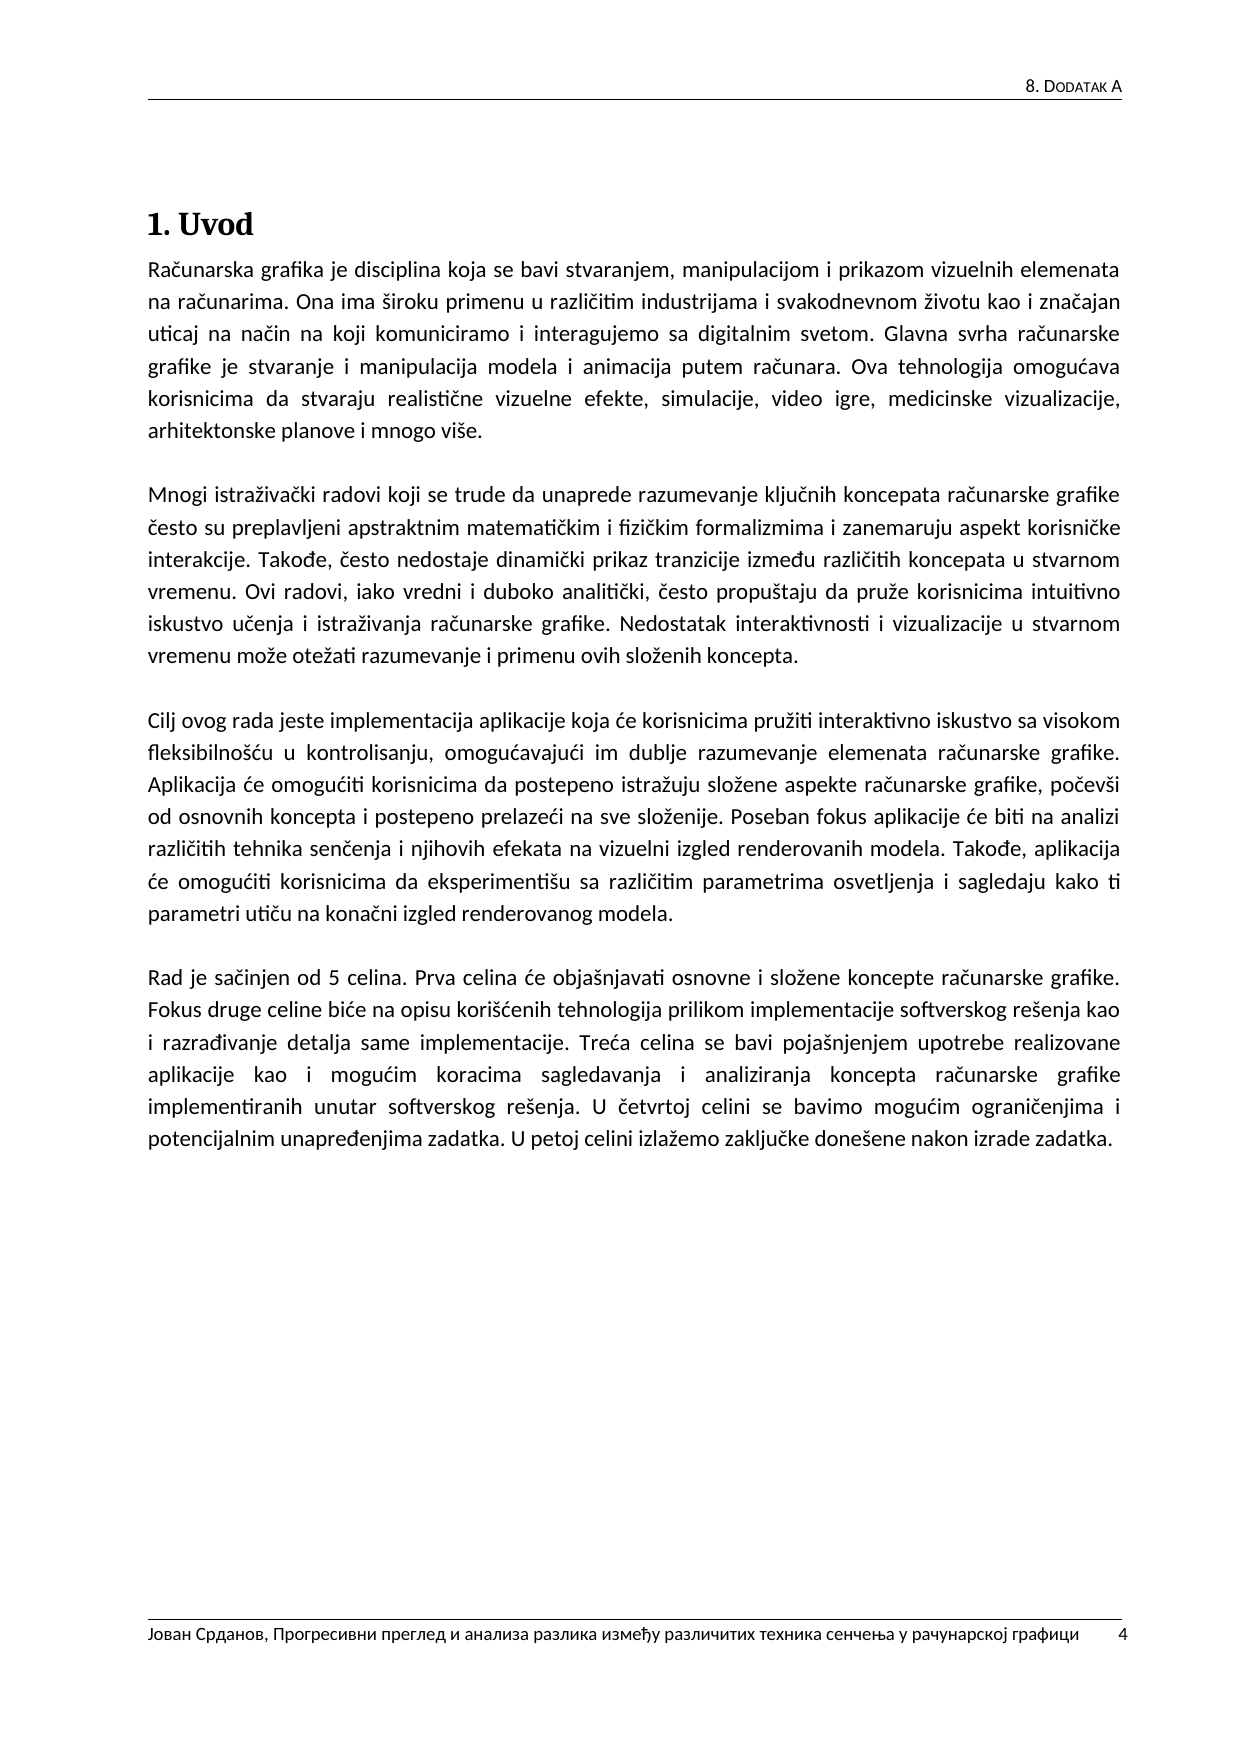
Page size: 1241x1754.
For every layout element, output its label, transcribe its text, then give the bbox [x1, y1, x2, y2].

text Cilj ovog rada jeste implementacija aplikacije koja će korisnicima pružiti interaktivno iskustvo sa visokom fleksibilnošću u kontrolisanju, omogućavajući im dublje razumevanje elemenata računarske grafike. Aplikacija će omogućiti korisnicima da postepeno istražuju složene aspekte računarske grafike, počevši od osnovnih koncepta i postepeno prelazeći na sve složenije. Poseban fokus aplikacije će biti na analizi različitih tehnika senčenja i njihovih efekata na vizuelni izgled renderovanih modela. Takođe, aplikacija će omogućiti korisnicima da eksperimentišu sa različitim parametrima osvetljenja i sagledaju kako ti parametri utiču na konačni izgled renderovanog modela. [148, 706, 1122, 927]
text Računarska grafika je disciplina koja se bavi stvaranjem, manipulacijom i prikazom vizuelnih elemenata na računarima. Ona ima široku primenu u različitim industrijama i svakodnevnom životu kao i značajan uticaj na način na koji komuniciramo i interagujemo sa digitalnim svetom. Glavna svrha računarske grafike je stvaranje i manipulacija modela i animacija putem računara. Ova tehnologija omogućava korisnicima da stvaraju realistične vizuelne efekte, simulacije, video igre, medicinske vizualizacije, arhitektonske planove i mnogo više. [148, 255, 1122, 444]
text Rad je sačinjen od 5 celina. Prva celina će objašnjavati osnovne i složene koncepte računarske grafike. Fokus druge celine biće na opisu korišćenih tehnologija prilikom implementacije softverskog rešenja kao i razrađivanje detalja same implementacije. Treća celina se bavi pojašnjenjem upotrebe realizovane aplikacije kao i mogućim koracima sagledavanja i analiziranja koncepta računarske grafike implementiranih unutar softverskog rešenja. U četvrtoj celini se bavimo mogućim ograničenjima i potencijalnim unapređenjima zadatka. U petoj celini izlažemo zaključke donešene nakon izrade zadatka. [148, 963, 1122, 1152]
subtitle 1. Uvod [148, 205, 1122, 243]
text Mnogi istraživački radovi koji se trude da unaprede razumevanje ključnih koncepata računarske grafike često su preplavljeni apstraktnim matematičkim i fizičkim formalizmima i zanemaruju aspekt korisničke interakcije. Takođe, često nedostaje dinamički prikaz tranzicije između različitih koncepata u stvarnom vremenu. Ovi radovi, iako vredni i duboko analitički, često propuštaju da pruže korisnicima intuitivno iskustvo učenja i istraživanja računarske grafike. Nedostatak interaktivnosti i vizualizacije u stvarnom vremenu može otežati razumevanje i primenu ovih složenih koncepta. [148, 481, 1122, 669]
